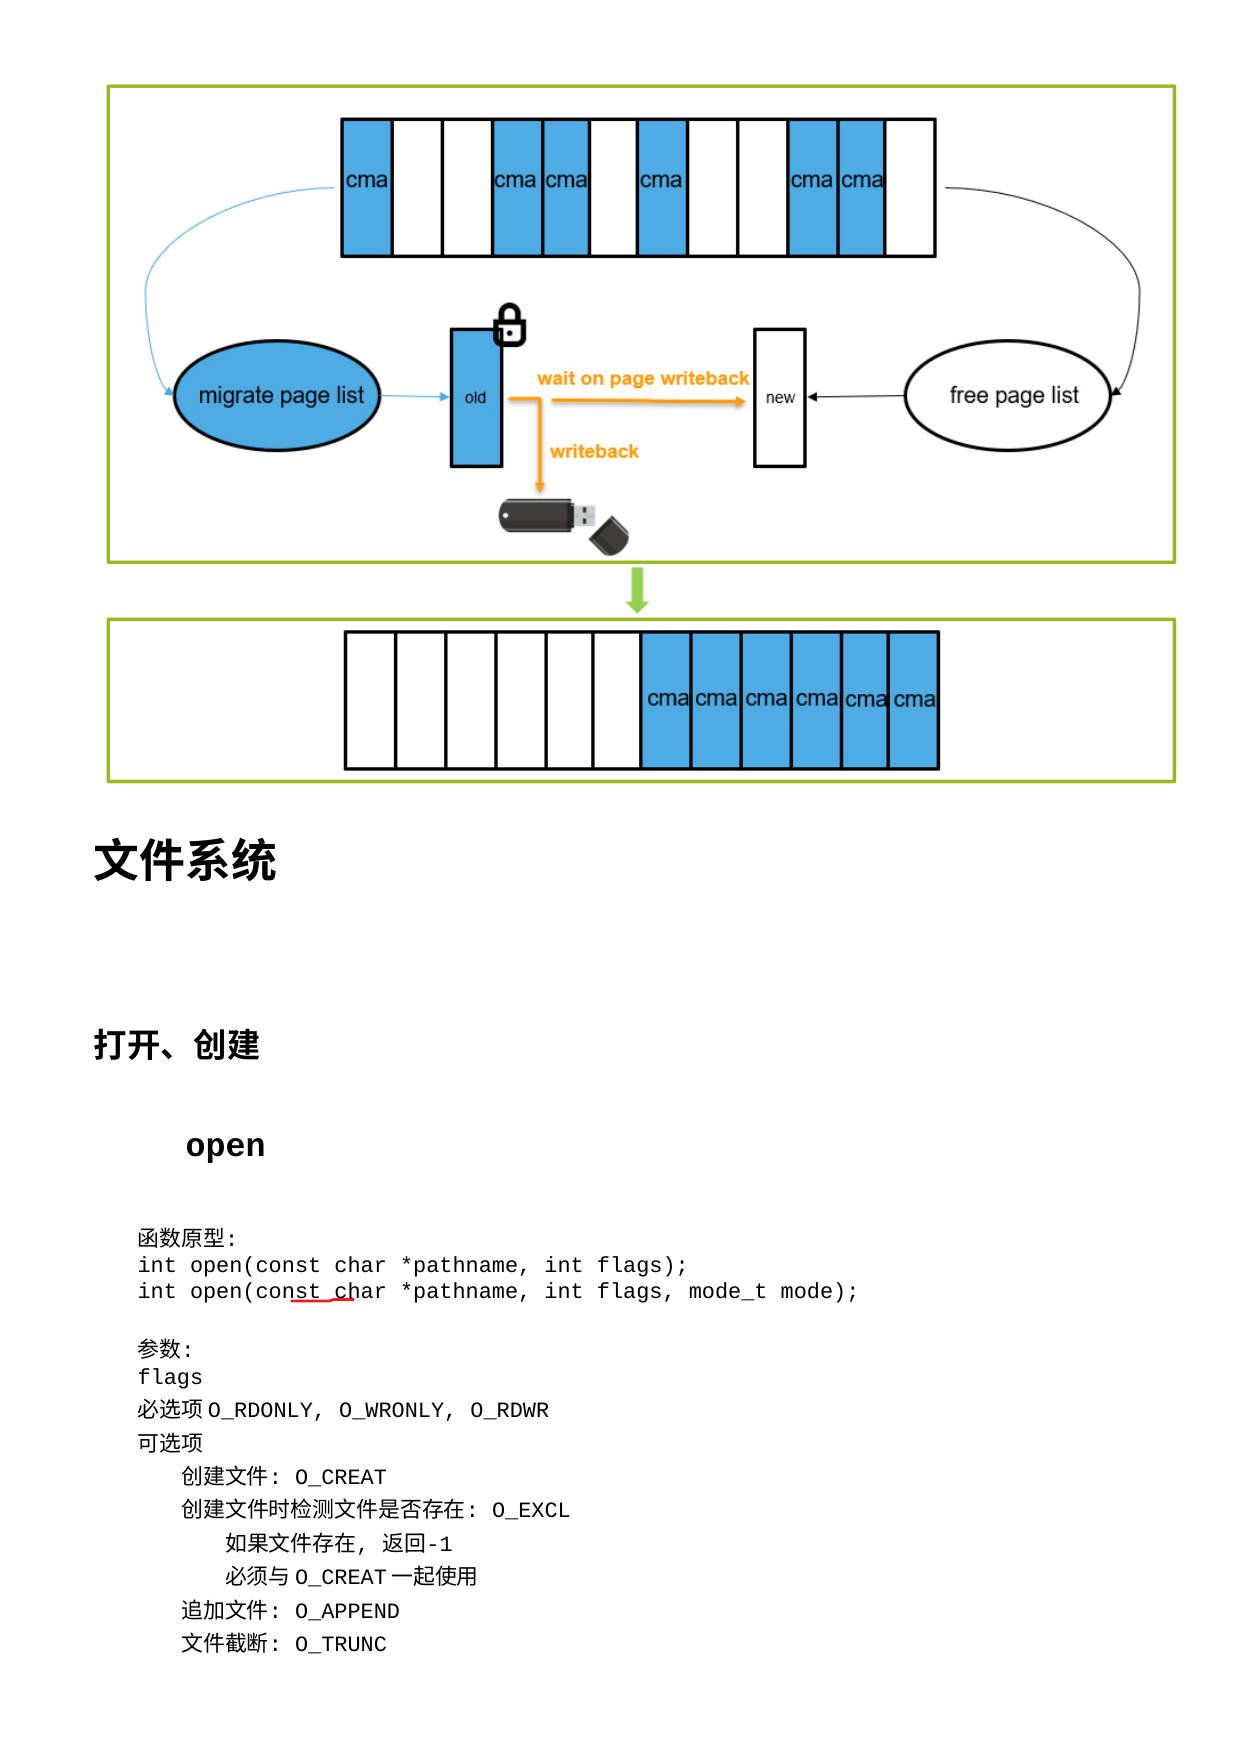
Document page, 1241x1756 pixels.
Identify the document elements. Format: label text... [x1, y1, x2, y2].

subtitle 文件系统 [94, 825, 1146, 891]
list 参数: [137, 1332, 1146, 1364]
subtitle 打开、创建 [94, 1018, 1146, 1067]
list int open(const char *pathname, int flags); [137, 1255, 1146, 1279]
list 必选项 O_RDONLY, O_WRONLY, O_RDWR [137, 1392, 1146, 1424]
list 可选项 [137, 1426, 1146, 1457]
list 文件截断: O_TRUNC [137, 1626, 1146, 1658]
list 创建文件时检测文件是否存在: O_EXCL [137, 1492, 1146, 1524]
list int open(const char *pathname, int flags, mode_t mode); [137, 1281, 1146, 1305]
list 必须与O_CREAT一起使用 [181, 1559, 1146, 1591]
list 追加文件: O_APPEND [137, 1593, 1146, 1625]
list flags [137, 1366, 1146, 1391]
list 函数原型: [137, 1221, 1146, 1253]
list 创建文件: O_CREAT [137, 1459, 1146, 1491]
picture [93, 72, 1183, 789]
subtitle open [94, 1129, 1146, 1167]
list 如果文件存在, 返回-1 [181, 1526, 1146, 1558]
